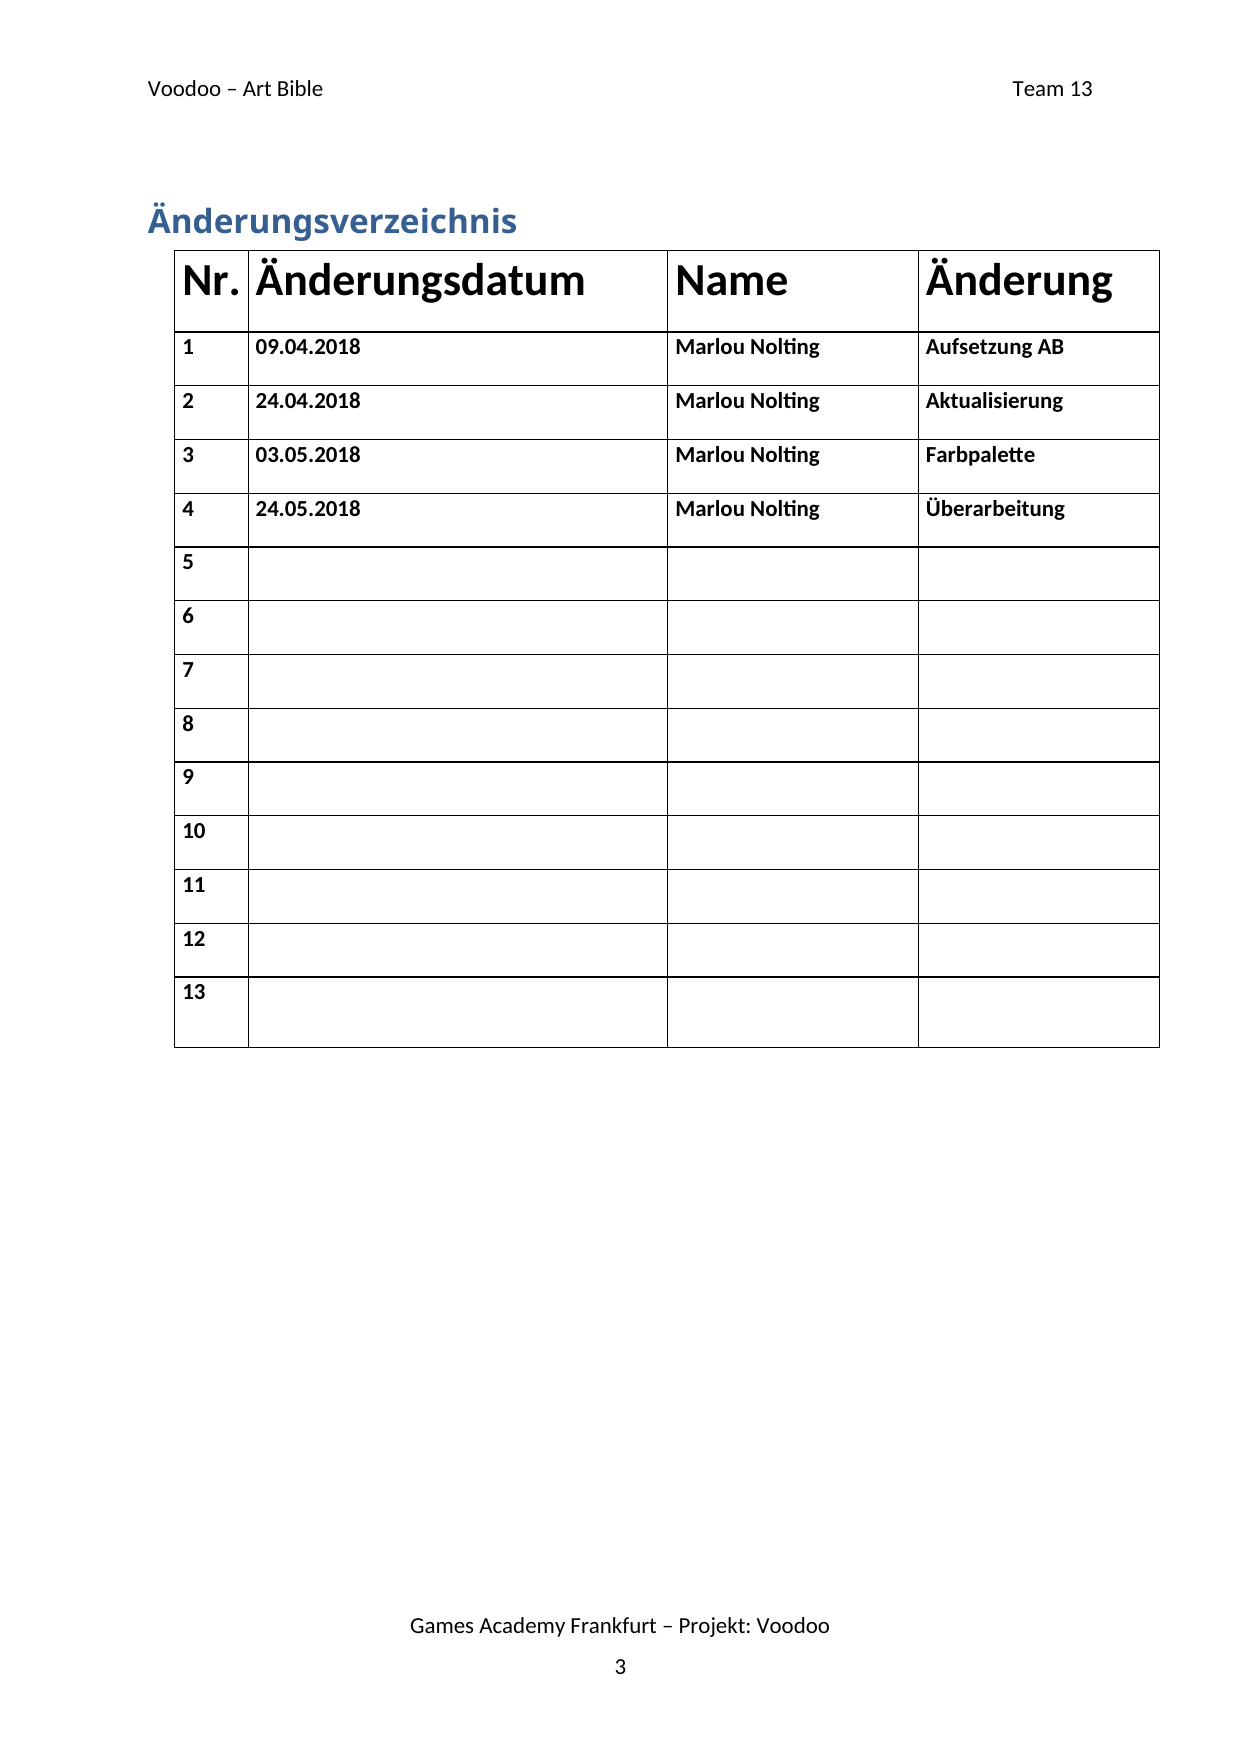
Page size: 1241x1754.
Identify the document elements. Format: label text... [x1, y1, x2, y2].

table_cell 7 [175, 655, 248, 708]
table_cell [668, 978, 918, 1047]
table_cell [249, 709, 667, 761]
table_cell Marlou Nolting [668, 440, 918, 493]
table_cell 1 [175, 333, 248, 385]
table_cell [668, 709, 918, 761]
table_cell Marlou Nolting [668, 386, 918, 439]
table_cell 11 [175, 870, 248, 923]
table_cell [919, 601, 1159, 654]
table_cell 10 [175, 816, 248, 869]
table_cell 4 [175, 494, 248, 546]
table_cell Marlou Nolting [668, 494, 918, 546]
table_cell [249, 870, 667, 923]
table_header Name [668, 251, 918, 331]
table_header Änderung [919, 251, 1159, 331]
table_cell 24.04.2018 [249, 386, 667, 439]
table_cell [249, 548, 667, 600]
table_cell [668, 655, 918, 708]
table_cell 5 [175, 548, 248, 600]
table_cell Überarbeitung [919, 494, 1159, 546]
table_cell Aktualisierung [919, 386, 1159, 439]
table_cell 13 [175, 978, 248, 1047]
table_cell 8 [175, 709, 248, 761]
table_cell 24.05.2018 [249, 494, 667, 546]
table_cell [668, 601, 918, 654]
table_cell [919, 548, 1159, 600]
table_header Änderungsdatum [249, 251, 667, 331]
table_cell [668, 924, 918, 976]
table_cell [668, 548, 918, 600]
table_cell 9 [175, 763, 248, 815]
table_cell [919, 655, 1159, 708]
table_cell [668, 870, 918, 923]
table_cell 3 [175, 440, 248, 493]
table_cell 03.05.2018 [249, 440, 667, 493]
table_cell 6 [175, 601, 248, 654]
subtitle Änderungsverzeichnis [148, 198, 1093, 243]
table_cell 09.04.2018 [249, 333, 667, 385]
table_cell Marlou Nolting [668, 333, 918, 385]
table_cell [249, 655, 667, 708]
table_cell [668, 763, 918, 815]
table_cell [249, 816, 667, 869]
table_cell Aufsetzung AB [919, 333, 1159, 385]
table_cell 12 [175, 924, 248, 976]
table_cell Farbpalette [919, 440, 1159, 493]
table_cell [919, 978, 1159, 1047]
table_cell [249, 601, 667, 654]
table_header Nr. [175, 251, 248, 331]
table_cell [919, 709, 1159, 761]
table_cell [919, 924, 1159, 976]
table_cell [919, 870, 1159, 923]
table_cell [249, 978, 667, 1047]
table_cell 2 [175, 386, 248, 439]
table_cell [249, 924, 667, 976]
table_cell [919, 816, 1159, 869]
table_cell [668, 816, 918, 869]
table_cell [919, 763, 1159, 815]
table_cell [249, 763, 667, 815]
